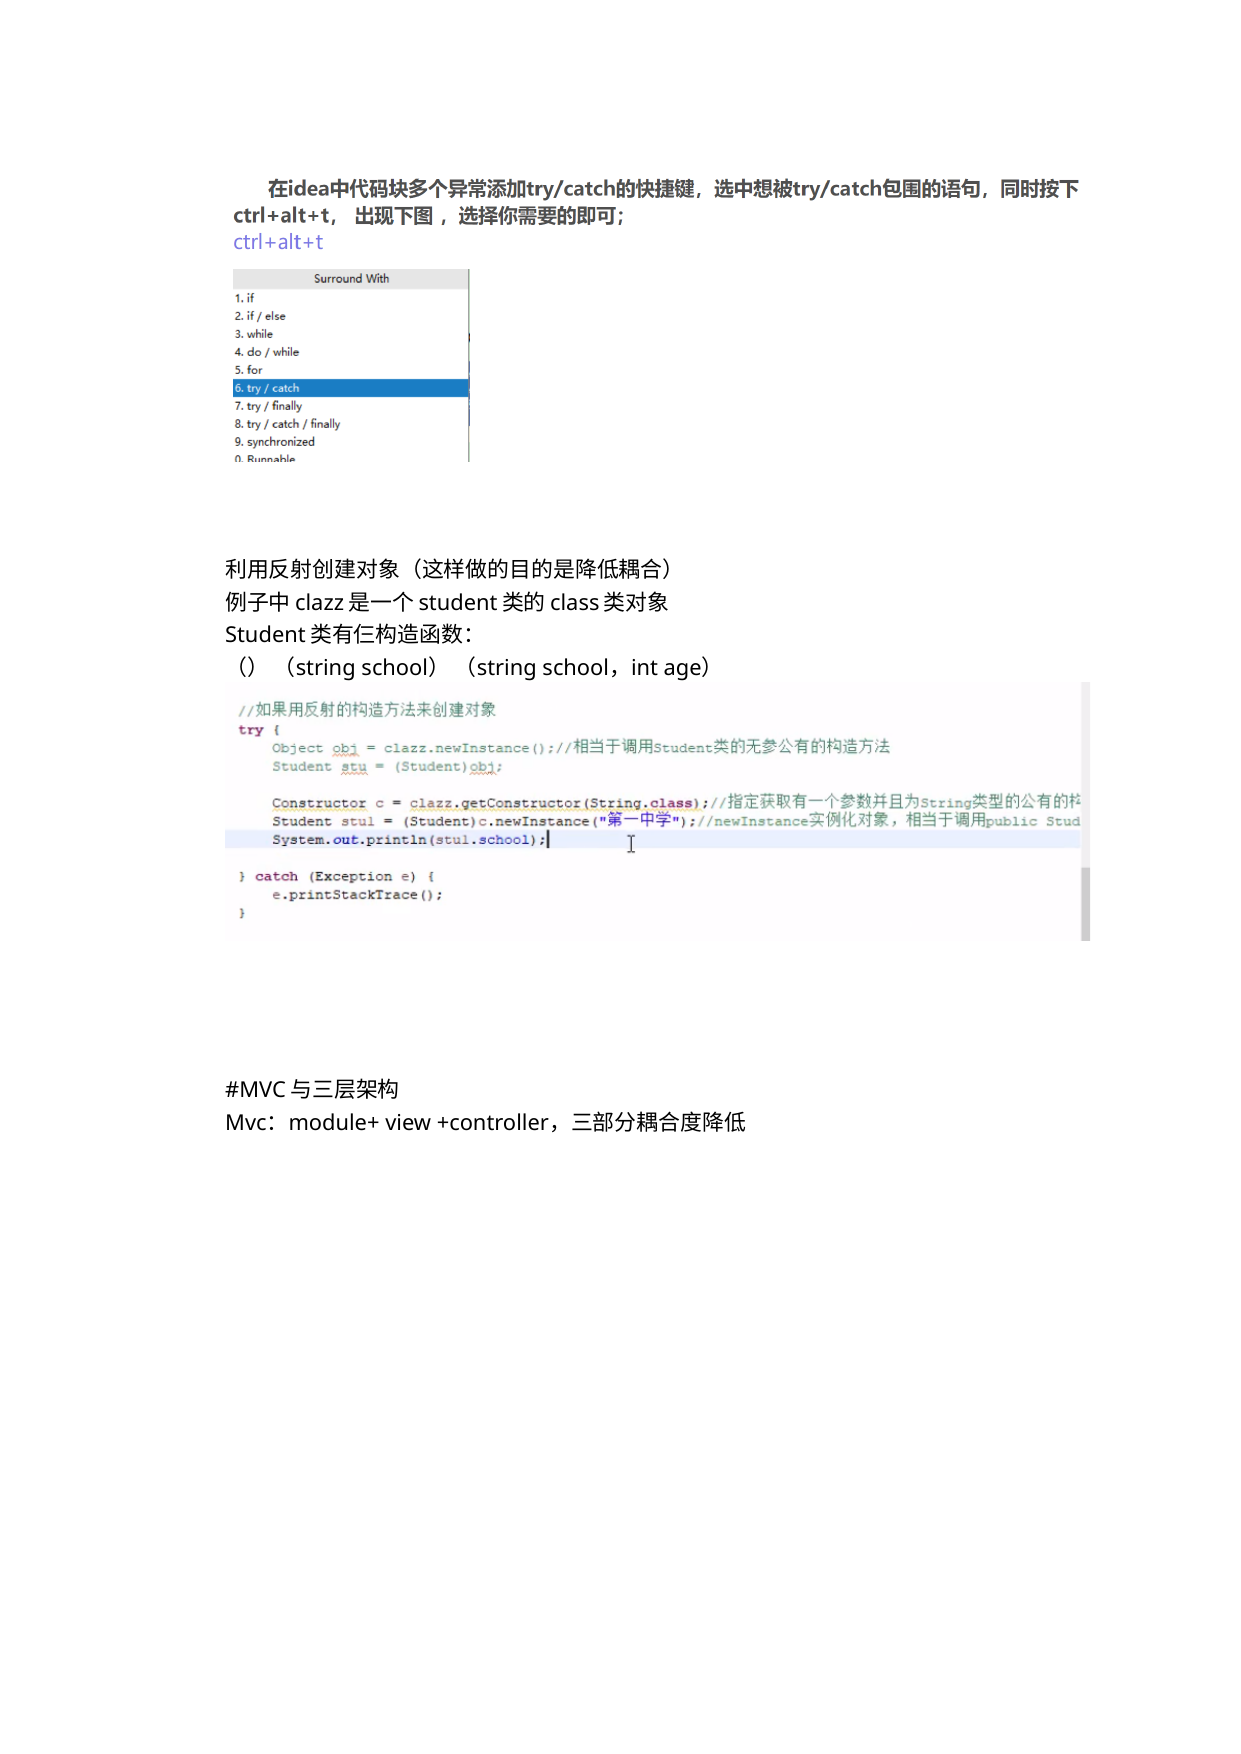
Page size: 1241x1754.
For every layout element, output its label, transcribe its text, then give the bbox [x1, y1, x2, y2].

text （） （string school） （string school，int age） [225, 649, 1053, 682]
text 例子中clazz是一个student类的class类对象 [225, 584, 1053, 617]
picture [225, 682, 1091, 941]
text #MVC与三层架构 [225, 1072, 1053, 1104]
text Mvc：module+ view +controller，三部分耦合度降低 [225, 1104, 1053, 1137]
text 利用反射创建对象（这样做的目的是降低耦合） [225, 552, 1053, 584]
picture [225, 162, 1091, 462]
text Student类有仨构造函数： [225, 617, 1053, 649]
